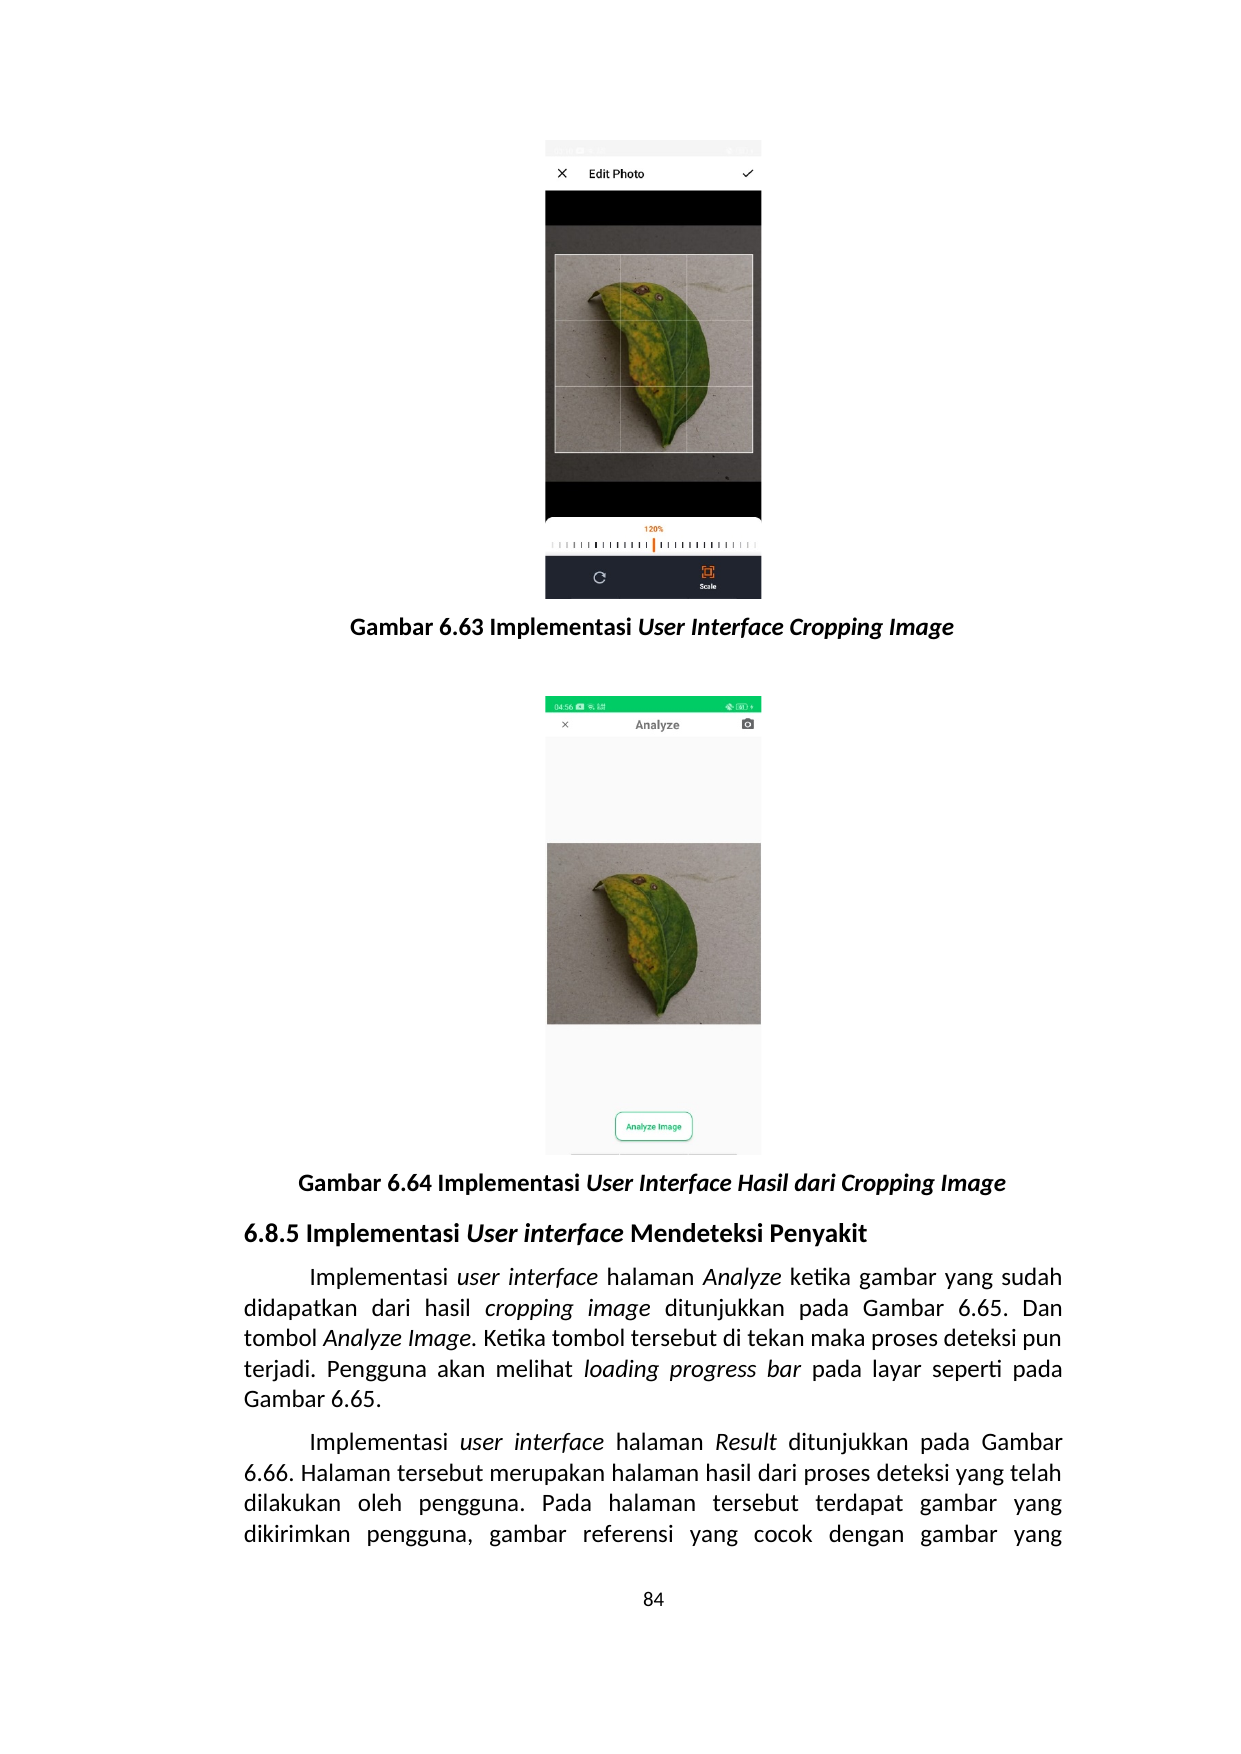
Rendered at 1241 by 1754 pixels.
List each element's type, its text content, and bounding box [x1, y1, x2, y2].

subtitle Implementasi User interface Mendeteksi Penyakit [244, 1216, 1063, 1249]
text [244, 1427, 1063, 1549]
picture [545, 140, 762, 599]
picture [545, 696, 762, 1155]
